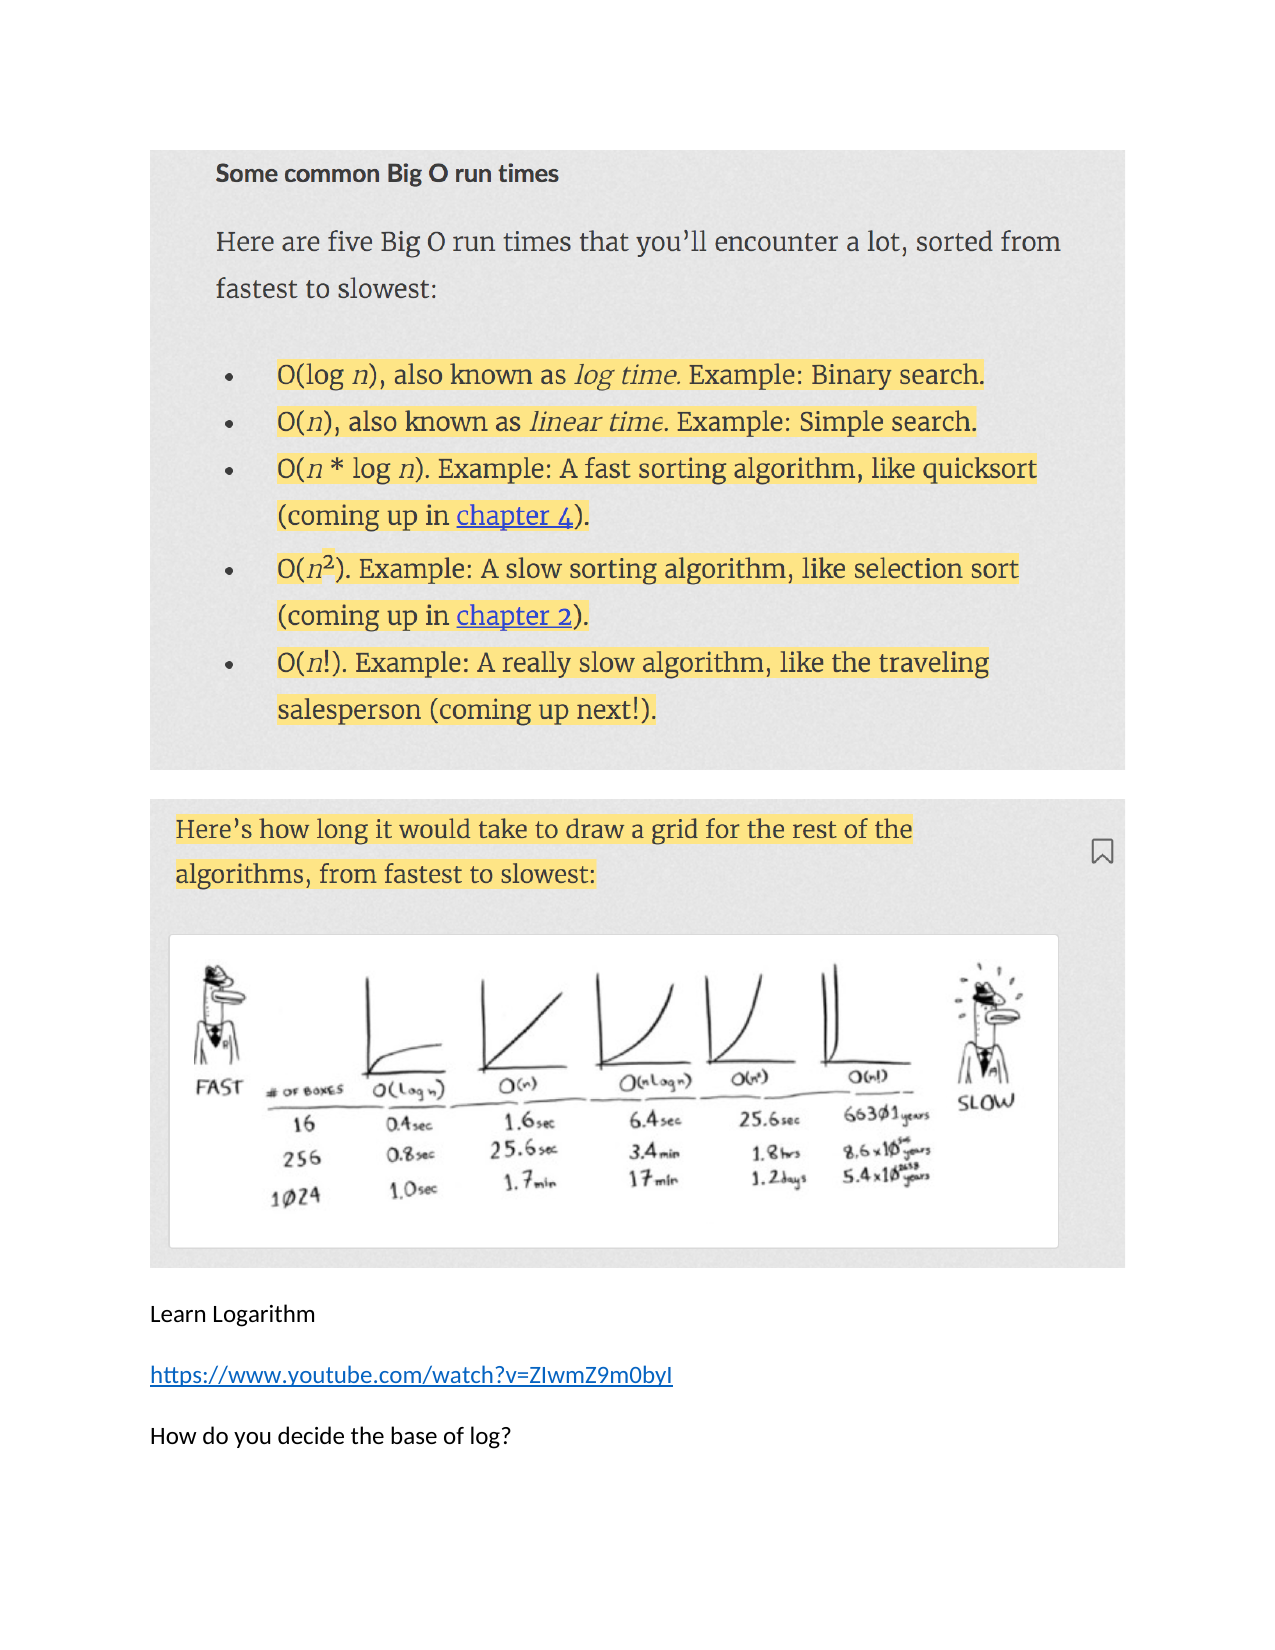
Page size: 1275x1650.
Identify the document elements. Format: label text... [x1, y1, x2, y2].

picture [150, 799, 1125, 1268]
text https://www.youtube.com/watch?v=ZIwmZ9m0byI [150, 1359, 1125, 1390]
text How do you decide the base of log? [150, 1421, 1125, 1451]
text Learn Logarithm [150, 1298, 1125, 1329]
picture [150, 150, 1125, 770]
